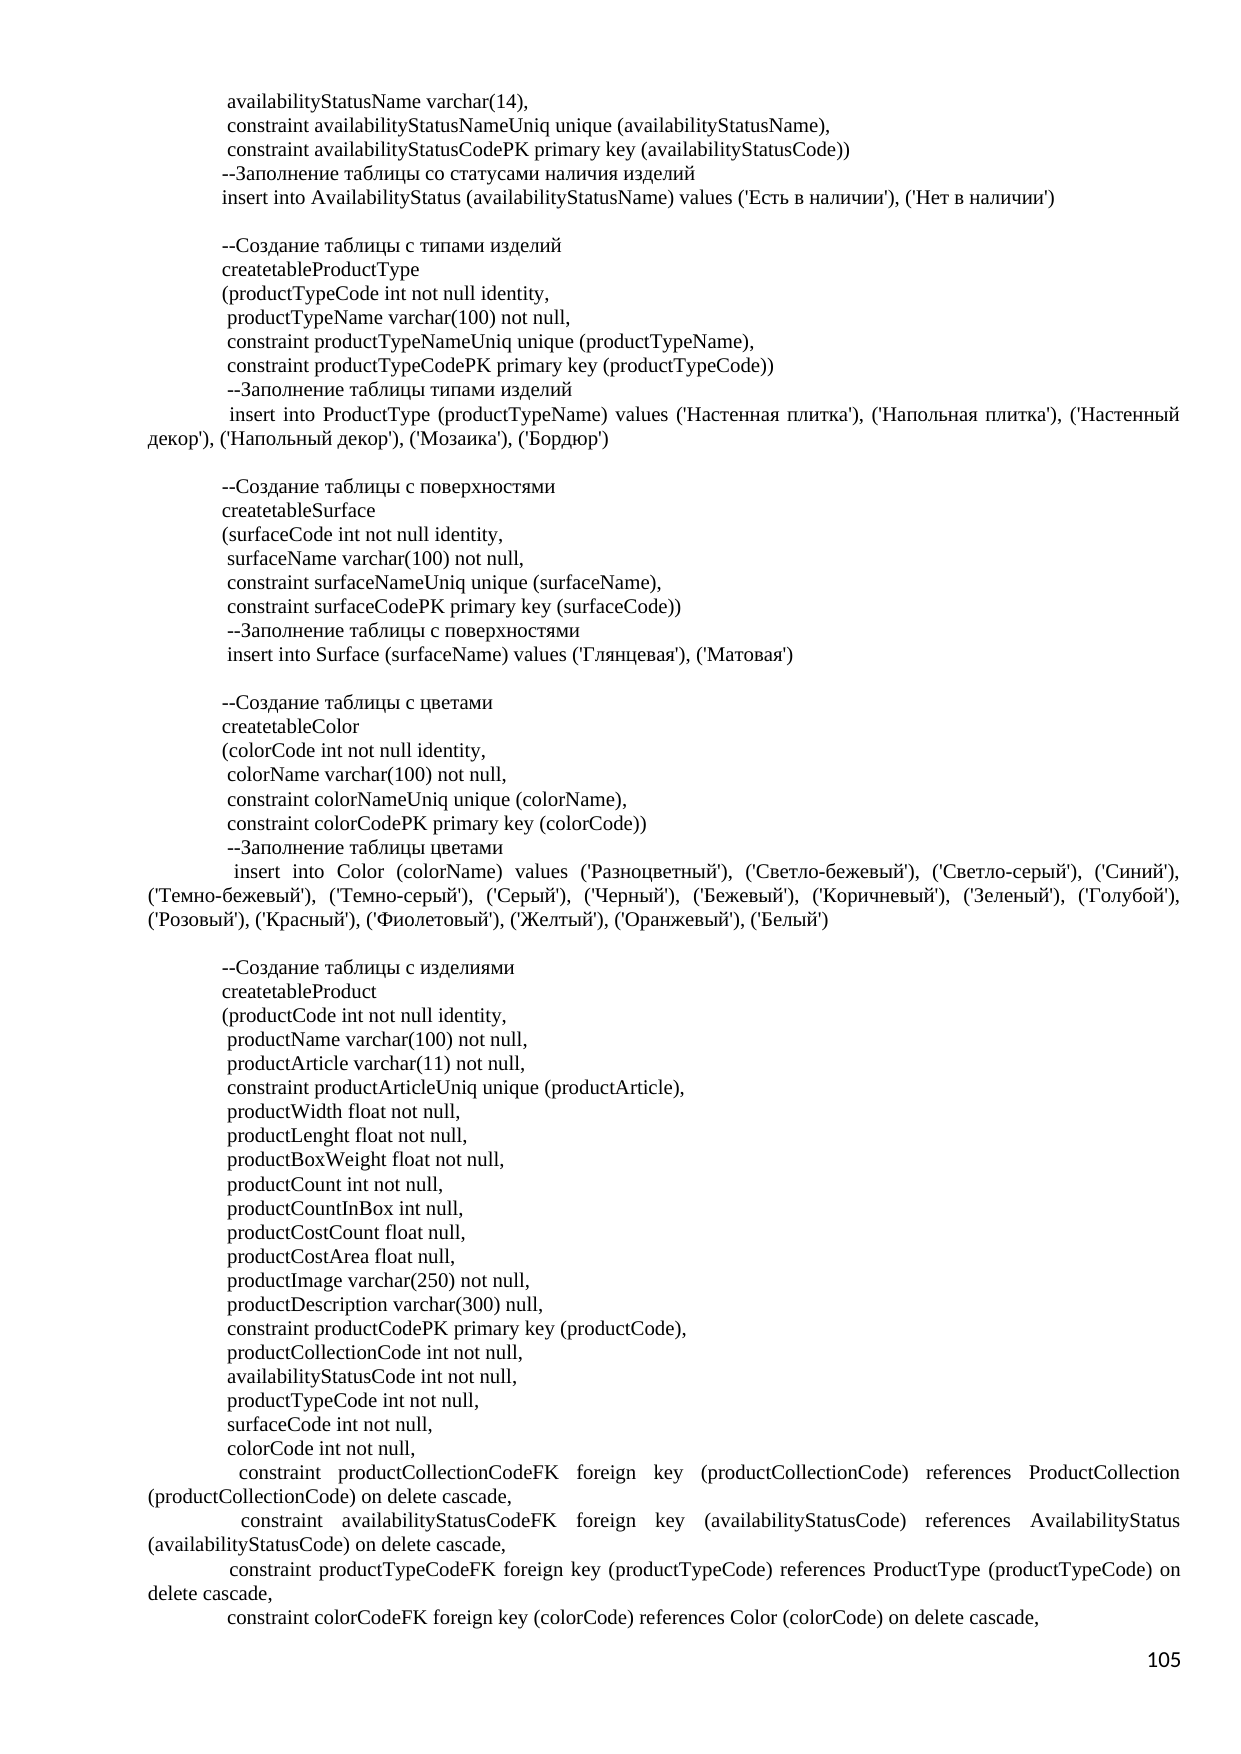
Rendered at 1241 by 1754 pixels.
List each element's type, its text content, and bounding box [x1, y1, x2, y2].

text (productTypeCode int not null identity, [148, 281, 1181, 305]
text constraint colorCodePK primary key (colorCode)) [148, 811, 1181, 834]
text constraint availabilityStatusCodeFK foreign key (availabilityStatusCode) references AvailabilityStatus (availabilityStatusCode) on delete cascade, [148, 1508, 1181, 1556]
text createtableSurface [148, 498, 1181, 522]
text productCount int not null, [148, 1171, 1181, 1196]
text availabilityStatusName varchar(14), [148, 89, 1181, 113]
text productCostArea float null, [148, 1244, 1181, 1268]
text (colorCode int not null identity, [148, 738, 1181, 762]
text createtableProductType [148, 257, 1181, 281]
text --Создание таблицы с изделиями [148, 955, 1181, 979]
text --Заполнение таблицы с поверхностями [148, 618, 1181, 642]
text insert into Surface (surfaceName) values ('Глянцевая'), ('Матовая') [148, 642, 1181, 666]
text productCostCount float null, [148, 1219, 1181, 1244]
text productDescription varchar(300) null, [148, 1292, 1181, 1316]
text constraint availabilityStatusNameUniq unique (availabilityStatusName), [148, 113, 1181, 137]
text productTypeName varchar(100) not null, [148, 305, 1181, 329]
text productTypeCode int not null, [148, 1388, 1181, 1412]
text constraint surfaceCodePK primary key (surfaceCode)) [148, 594, 1181, 618]
text productName varchar(100) not null, [148, 1027, 1181, 1051]
text --Заполнение таблицы типами изделий [148, 377, 1181, 401]
text --Создание таблицы с цветами [148, 690, 1181, 714]
text insert into ProductType (productTypeName) values ('Настенная плитка'), ('Напольная плитка'), ('Настенный декор'), ('Напольный декор'), ('Мозаика'), ('Бордюр') [148, 401, 1181, 449]
text productArticle varchar(11) not null, [148, 1051, 1181, 1075]
text constraint productCodePK primary key (productCode), [148, 1316, 1181, 1340]
text (surfaceCode int not null identity, [148, 522, 1181, 546]
text constraint productTypeNameUniq unique (productTypeName), [148, 329, 1181, 353]
text productImage varchar(250) not null, [148, 1268, 1181, 1292]
text surfaceName varchar(100) not null, [148, 546, 1181, 570]
text createtableProduct [148, 979, 1181, 1003]
text createtableColor [148, 714, 1181, 738]
text productBoxWeight float not null, [148, 1147, 1181, 1171]
text insert into Color (colorName) values ('Разноцветный'), ('Светло-бежевый'), ('Светло-серый'), ('Синий'), ('Темно-бежевый'), ('Темно-серый'), ('Серый'), ('Черный'), ('Бежевый'), ('Коричневый'), ('Зеленый'), ('Голубой'), ('Розовый'), ('Красный'), ('Фиолетовый'), ('Желтый'), ('Оранжевый'), ('Белый') [148, 859, 1181, 931]
text surfaceCode int not null, [148, 1412, 1181, 1436]
text colorName varchar(100) not null, [148, 762, 1181, 786]
text constraint colorNameUniq unique (colorName), [148, 786, 1181, 811]
text constraint productCollectionCodeFK foreign key (productCollectionCode) references ProductCollection (productCollectionCode) on delete cascade, [148, 1460, 1181, 1508]
text constraint surfaceNameUniq unique (surfaceName), [148, 570, 1181, 594]
text --Заполнение таблицы цветами [148, 834, 1181, 859]
text constraint productTypeCodePK primary key (productTypeCode)) [148, 353, 1181, 377]
text productCollectionCode int not null, [148, 1340, 1181, 1364]
text colorCode int not null, [148, 1436, 1181, 1460]
text constraint colorCodeFK foreign key (colorCode) references Color (colorCode) on delete cascade, [148, 1604, 1181, 1629]
text --Заполнение таблицы со статусами наличия изделий [148, 161, 1181, 185]
text (productCode int not null identity, [148, 1003, 1181, 1027]
text constraint availabilityStatusCodePK primary key (availabilityStatusCode)) [148, 137, 1181, 161]
text constraint productArticleUniq unique (productArticle), [148, 1075, 1181, 1099]
text --Создание таблицы с поверхностями [148, 474, 1181, 498]
text productWidth float not null, [148, 1099, 1181, 1123]
text productCountInBox int null, [148, 1196, 1181, 1219]
text productLenght float not null, [148, 1123, 1181, 1147]
text availabilityStatusCode int not null, [148, 1364, 1181, 1388]
text --Создание таблицы с типами изделий [148, 233, 1181, 257]
text insert into AvailabilityStatus (availabilityStatusName) values ('Есть в наличии'), ('Нет в наличии') [148, 185, 1181, 209]
text constraint productTypeCodeFK foreign key (productTypeCode) references ProductType (productTypeCode) on delete cascade, [148, 1556, 1181, 1604]
